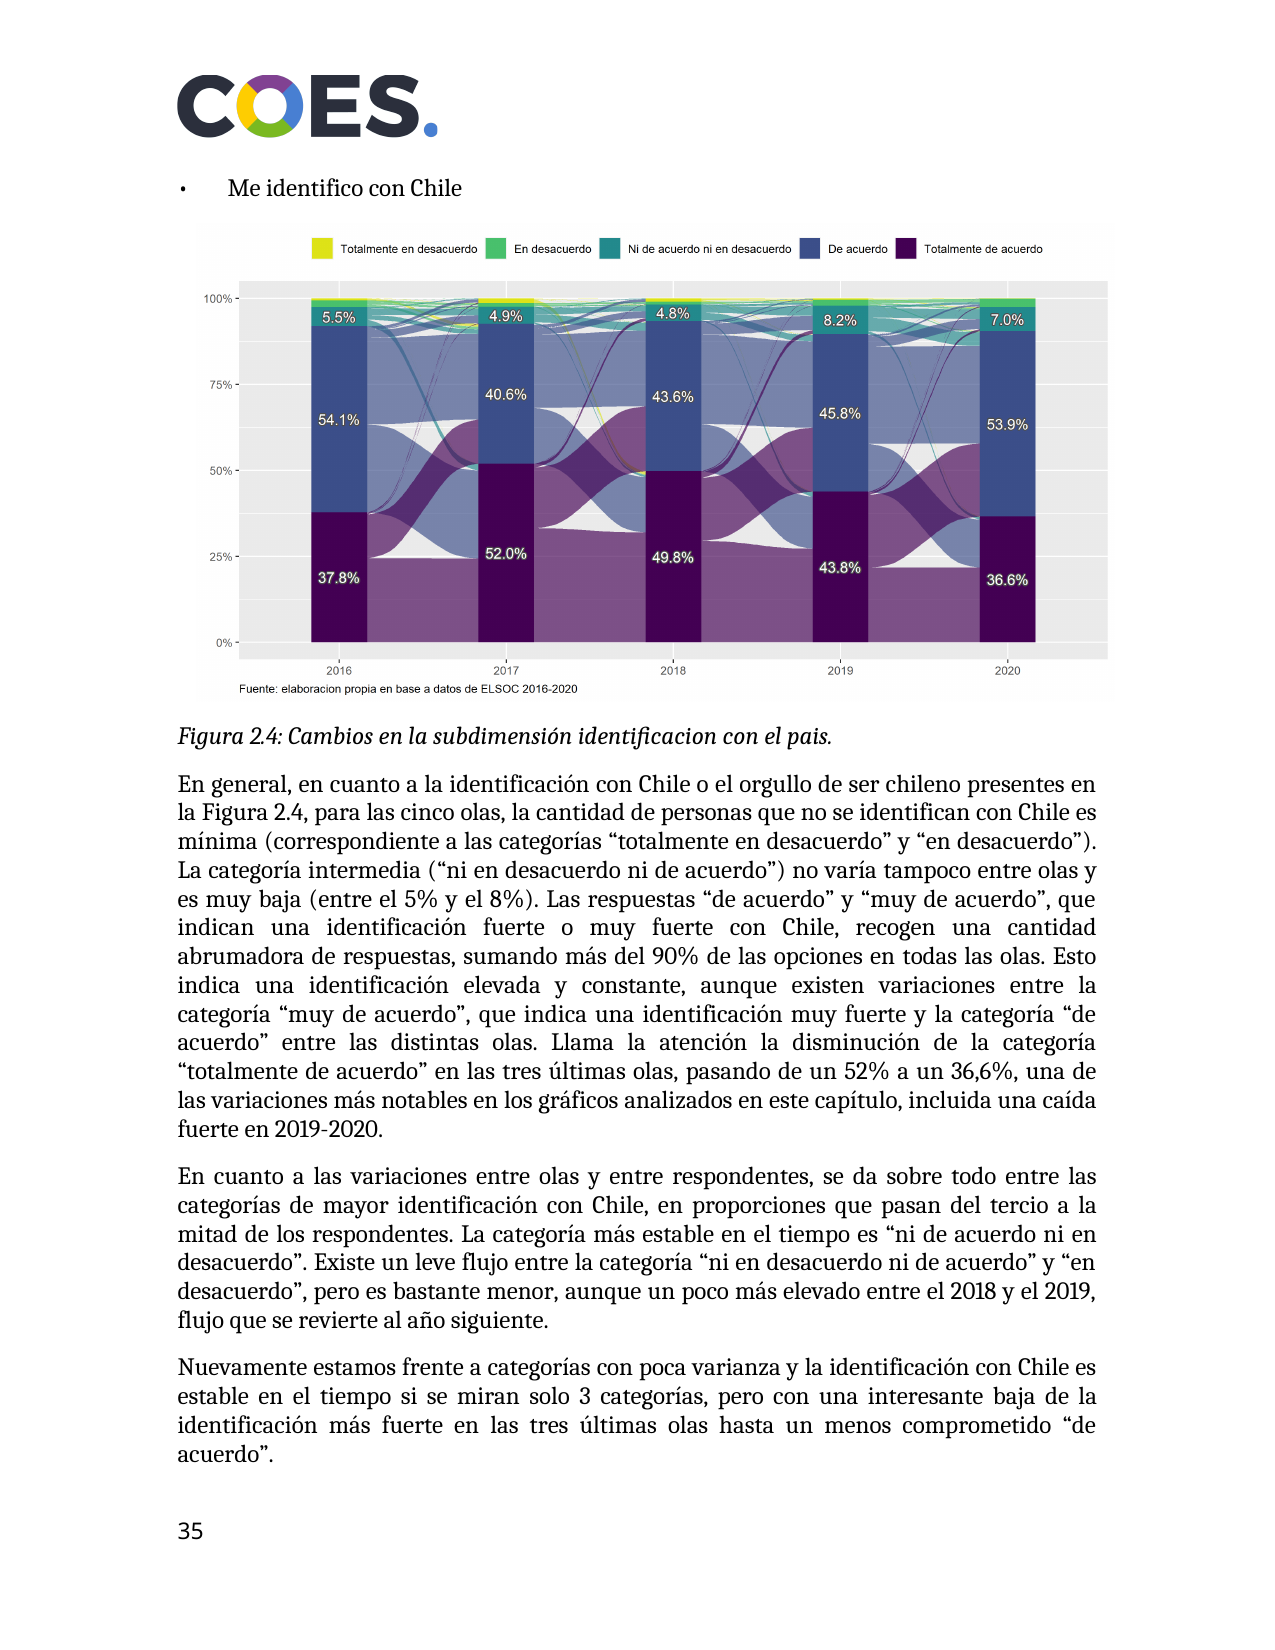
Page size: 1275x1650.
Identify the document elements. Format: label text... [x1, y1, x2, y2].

picture [196, 223, 1115, 702]
picture [177, 75, 438, 146]
text Figura 2.4: Cambios en la subdimensión identificacion con el pais. [177, 722, 1098, 751]
list Me identifico con Chile [177, 174, 1098, 203]
text En cuanto a las variaciones entre olas y entre respondentes, se da sobre todo entre las categorías de mayor identificación con Chile, en proporciones que pasan del tercio a la mitad de los respondentes. La categoría más estable en el tiempo es “ni de acuerdo ni en desacuerdo”. Existe un leve flujo entre la categoría “ni en desacuerdo ni de acuerdo” y “en desacuerdo”, pero es bastante menor, aunque un poco más elevado entre el 2018 y el 2019, flujo que se revierte al año siguiente. [177, 1162, 1098, 1334]
text Nuevamente estamos frente a categorías con poca varianza y la identificación con Chile es estable en el tiempo si se miran solo 3 categorías, pero con una interesante baja de la identificación más fuerte en las tres últimas olas hasta un menos comprometido “de acuerdo”. [177, 1353, 1098, 1468]
text En general, en cuanto a la identificación con Chile o el orgullo de ser chileno presentes en la Figura 2.4, para las cinco olas, la cantidad de personas que no se identifican con Chile es mínima (correspondiente a las categorías “totalmente en desacuerdo” y “en desacuerdo”). La categoría intermedia (“ni en desacuerdo ni de acuerdo”) no varía tampoco entre olas y es muy baja (entre el 5% y el 8%). Las respuestas “de acuerdo” y “muy de acuerdo”, que indican una identificación fuerte o muy fuerte con Chile, recogen una cantidad abrumadora de respuestas, sumando más del 90% de las opciones en todas las olas. Esto indica una identificación elevada y constante, aunque existen variaciones entre la categoría “muy de acuerdo”, que indica una identificación muy fuerte y la categoría “de acuerdo” entre las distintas olas. Llama la atención la disminución de la categoría “totalmente de acuerdo” en las tres últimas olas, pasando de un 52% a un 36,6%, una de las variaciones más notables en los gráficos analizados en este capítulo, incluida una caída fuerte en 2019-2020. [177, 769, 1098, 1143]
